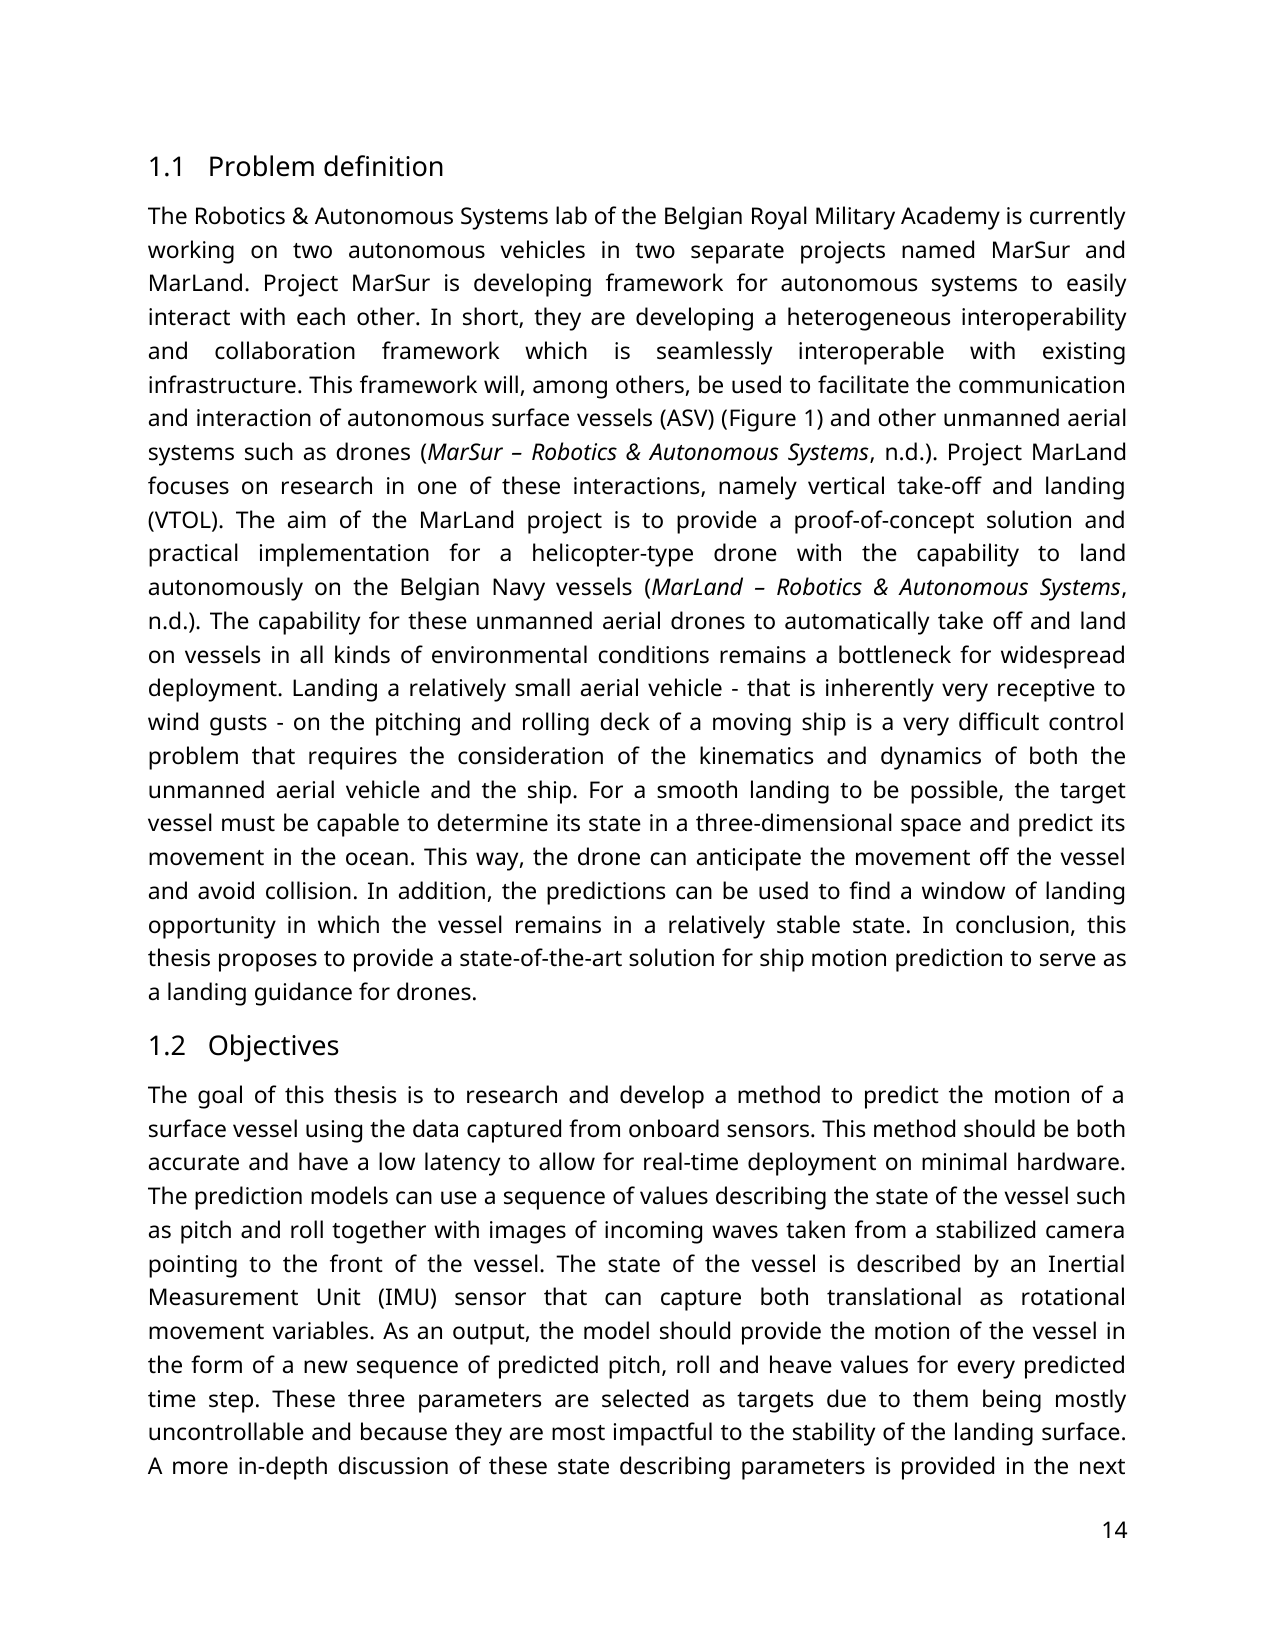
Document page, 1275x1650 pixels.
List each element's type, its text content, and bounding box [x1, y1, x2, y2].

text The Robotics & Autonomous Systems lab of the Belgian Royal Military Academy is currently working on two autonomous vehicles in two separate projects named MarSur and MarLand. Project MarSur is developing framework for autonomous systems to easily interact with each other. In short, they are developing a heterogeneous interoperability and collaboration framework which is seamlessly interoperable with existing infrastructure. This framework will, among others, be used to facilitate the communication and interaction of autonomous surface vessels (ASV) (Figure 1) and other unmanned aerial systems such as drones . Project MarLand focuses on research in one of these interactions, namely vertical take-off and landing (VTOL). The aim of the MarLand project is to provide a proof-of-concept solution and practical implementation for a helicopter-type drone with the capability to land autonomously on the Belgian Navy vessels . The capability for these unmanned aerial drones to automatically take off and land on vessels in all kinds of environmental conditions remains a bottleneck for widespread deployment. Landing a relatively small aerial vehicle - that is inherently very receptive to wind gusts - on the pitching and rolling deck of a moving ship is a very difficult control problem that requires the consideration of the kinematics and dynamics of both the unmanned aerial vehicle and the ship. For a smooth landing to be possible, the target vessel must be capable to determine its state in a three-dimensional space and predict its movement in the ocean. This way, the drone can anticipate the movement off the vessel and avoid collision. In addition, the predictions can be used to find a window of landing opportunity in which the vessel remains in a relatively stable state. In conclusion, this thesis proposes to provide a state-of-the-art solution for ship motion prediction to serve as a landing guidance for drones. [148, 200, 1127, 1007]
subtitle Objectives [148, 1027, 1127, 1063]
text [148, 1079, 1127, 1481]
subtitle Problem definition [148, 148, 1127, 184]
